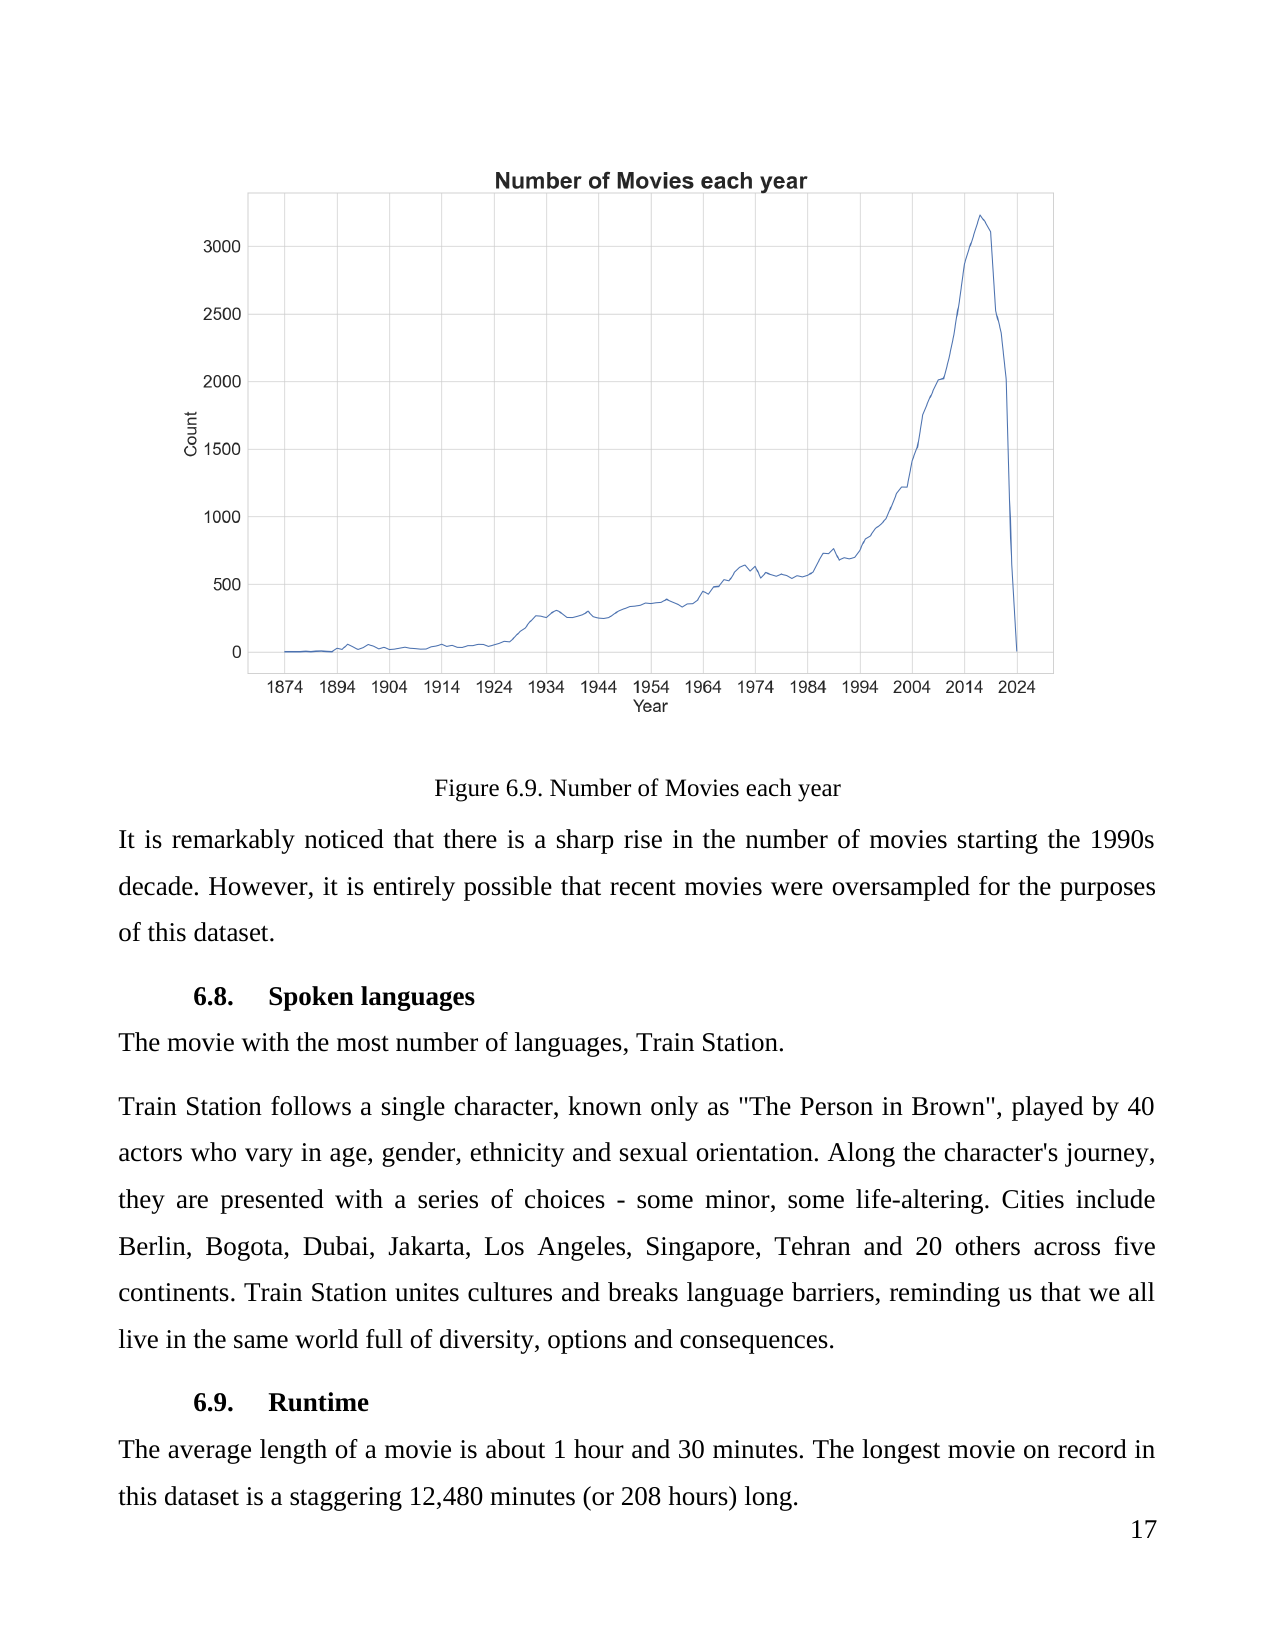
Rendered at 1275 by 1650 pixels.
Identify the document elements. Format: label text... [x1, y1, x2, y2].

text It is remarkably noticed that there is a sharp rise in the number of movies starting the 1990s decade. However, it is entirely possible that recent movies were oversampled for the purposes of this dataset. [118, 823, 1157, 948]
picture [118, 118, 1157, 742]
subtitle Runtime [193, 1386, 1157, 1418]
subtitle Spoken languages [193, 980, 1157, 1011]
text Train Station follows a single character, known only as "The Person in Brown", played by 40 actors who vary in age, gender, ethnicity and sexual orientation. Along the character's journey, they are presented with a series of choices - some minor, some life-altering. Cities include Berlin, Bogota, Dubai, Jakarta, Los Angeles, Singapore, Tehran and 20 others across five continents. Train Station unites cultures and breaks language barriers, reminding us that we all live in the same world full of diversity, options and consequences. [118, 1090, 1157, 1354]
text Figure 6.9. Number of Movies each year [118, 773, 1157, 802]
text The movie with the most number of languages, Train Station. [118, 1026, 1157, 1058]
text The average length of a movie is about 1 hour and 30 minutes. The longest movie on record in this dataset is a staggering 12,480 minutes (or 208 hours) long. [118, 1433, 1157, 1511]
